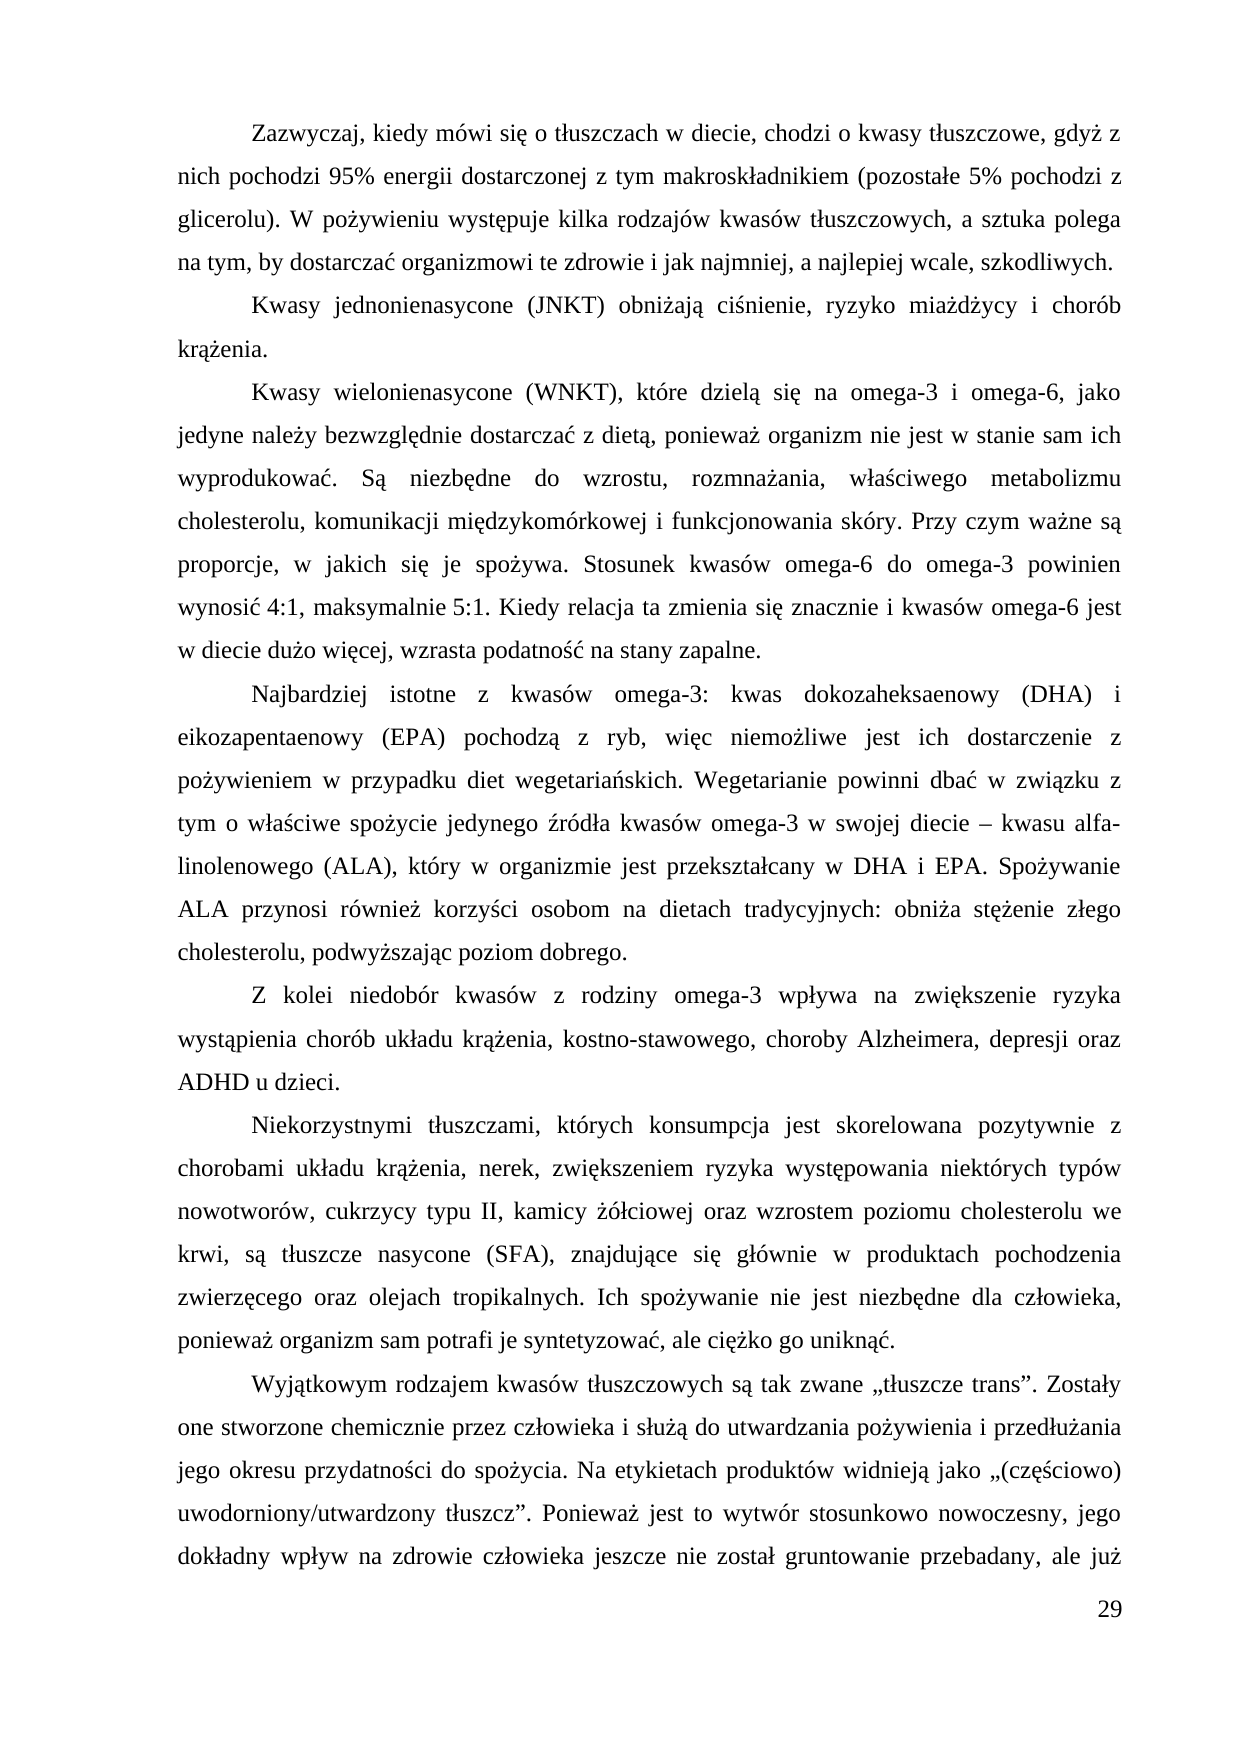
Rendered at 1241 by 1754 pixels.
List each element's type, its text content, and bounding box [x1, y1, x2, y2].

text , nerek, zwiększeniem ryzyka występowania niektórych typów nowotworów, cukrzycy typu II, kamicy żółciowej oraz wzrostem poziomu cholesterolu we krwi samje [177, 1110, 1122, 1354]
text ciśnienie, [177, 291, 1122, 362]
text e, [177, 377, 1122, 664]
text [177, 1369, 1122, 1570]
